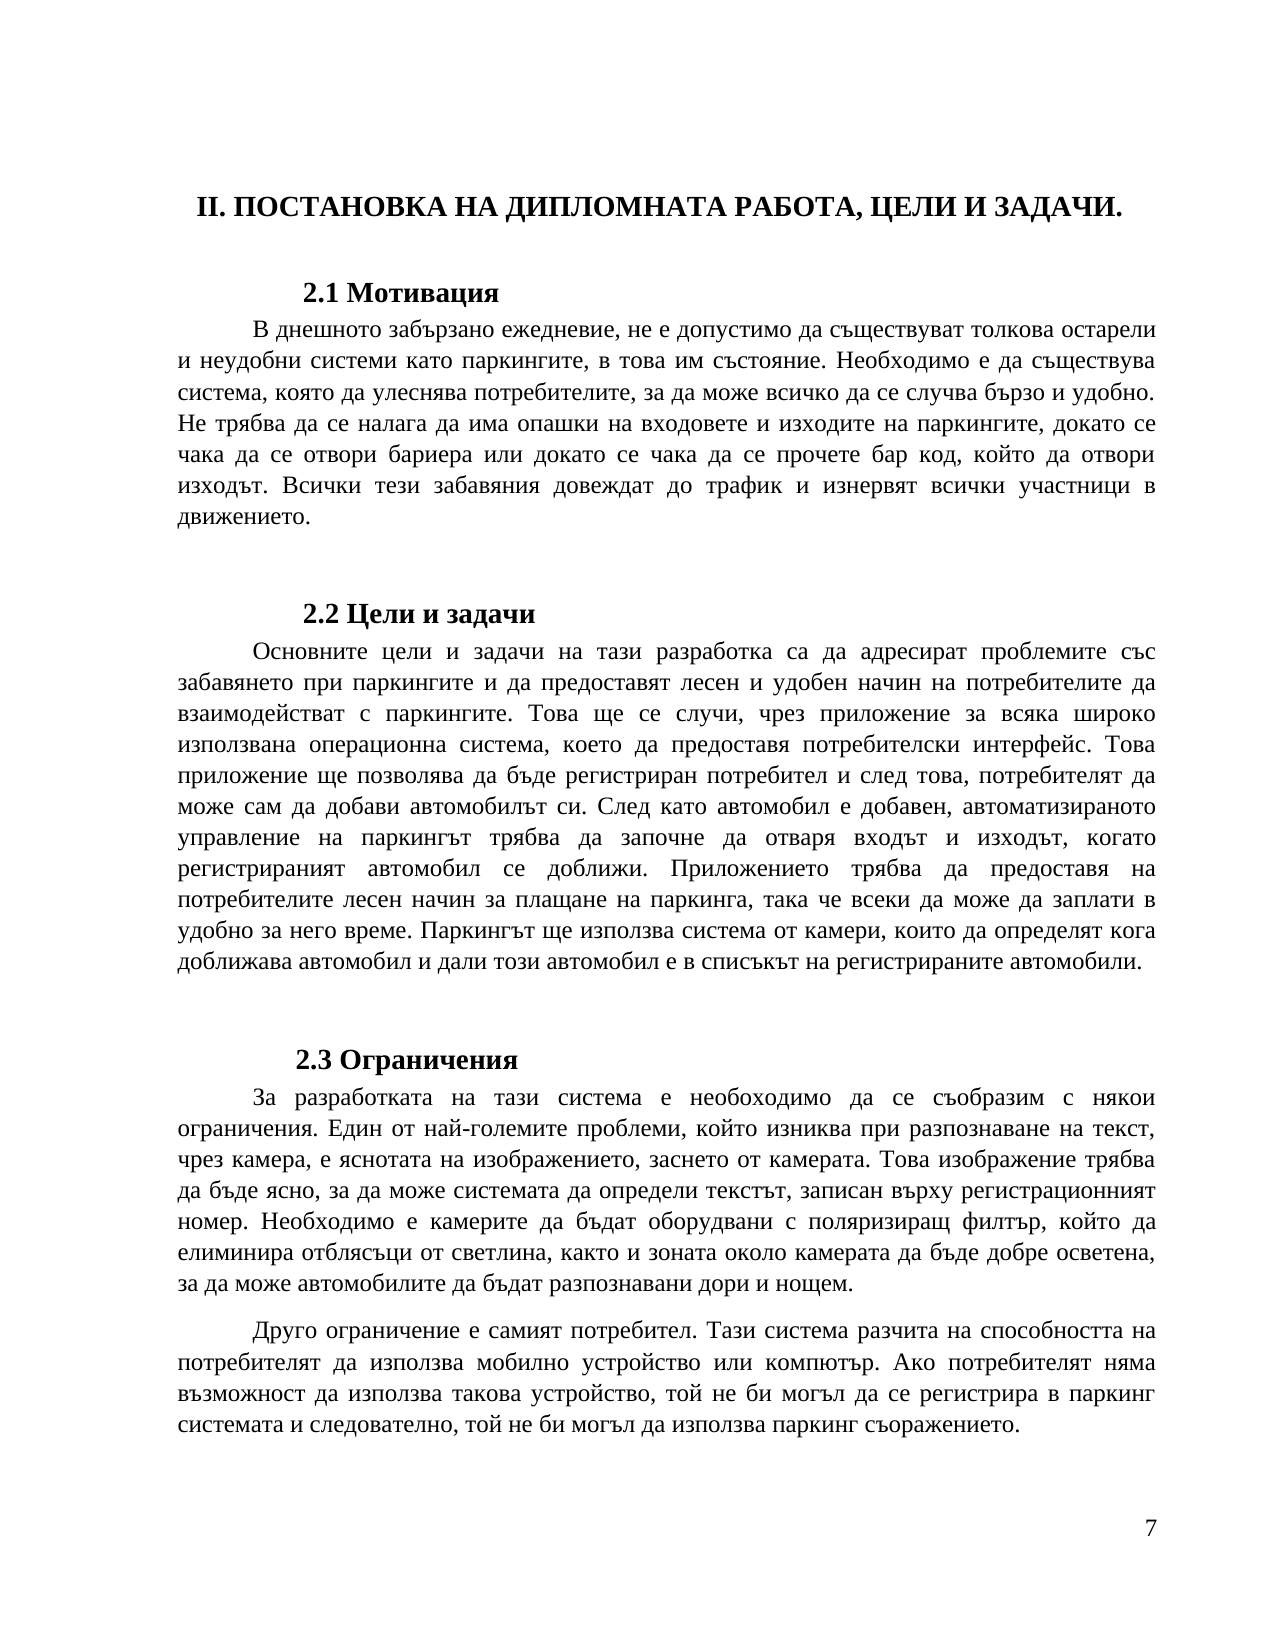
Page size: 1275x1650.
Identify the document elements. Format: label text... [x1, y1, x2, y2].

text Друго ограничение е самият потребител. Тази система разчита на способността на потребителят да използва мобилно устройство или компютър. Ако потребителят няма възможност да използва такова устройство, той не би могъл да се регистрира в паркинг системата и следователно, той не би могъл да използва паркинг съоражението. [177, 1316, 1157, 1437]
text Основните цели и задачи на тази разработка са да адресират проблемите със забавянето при паркингите и да предоставят лесен и удобен начин на потребителите да взаимодействат с паркингите. Това ще се случи, чрез приложение за всяка широко използвана операционна система, което да предоставя потребителски интерфейс. Това приложение ще позволява да бъде регистриран потребител и след това, потребителят да може сам да добави автомобилът си. След като автомобил е добавен, автоматизираното управление на паркингът трябва да започне да отваря входът и изходът, когато регистрираният автомобил се доближи. Приложението трябва да предоставя на потребителите лесен начин за плащане на паркинга, така че всеки да може да заплати в удобно за него време. Паркингът ще използва система от камери, които да определят кога доближава автомобил и дали този автомобил е в списъкът на регистрираните автомобили. [177, 636, 1157, 975]
subtitle 2.1 Мотивация [295, 275, 1157, 308]
text За разработката на тази система е необоходимо да се съобразим с някои ограничения. Един от най-големите проблеми, който изниква при разпознаване на текст, чрез камера, е яснотата на изображението, заснето от камерата. Това изображение трябва да бъде ясно, за да може системата да определи текстът, записан върху регистрационният номер. Необходимо е камерите да бъдат оборудвани с поляризиращ филтър, който да елиминира отблясъци от светлина, както и зоната около камерата да бъде добре осветена, за да може автомобилите да бъдат разпознавани дори и нощем. [177, 1082, 1157, 1297]
subtitle 2.3 Ограничения [295, 1042, 1157, 1075]
text В днешното забързано ежедневие, не е допустимо да съществуват толкова остарели и неудобни системи като паркингите, в това им състояние. Необходимо е да съществува система, която да улеснява потребителите, за да може всичко да се случва бързо и удобно. Не трябва да се налага да има опашки на входовете и изходите на паркингите, докато се чака да се отвори бариера или докато се чака да се прочете бар код, който да отвори изходът. Всички тези забавяния довеждат до трафик и изнервят всички участници в движението. [177, 314, 1157, 529]
subtitle 2.2 Цели и задачи [295, 596, 1157, 630]
subtitle II. Постановка на дипломната работа, цели и задачи. [177, 189, 1157, 223]
